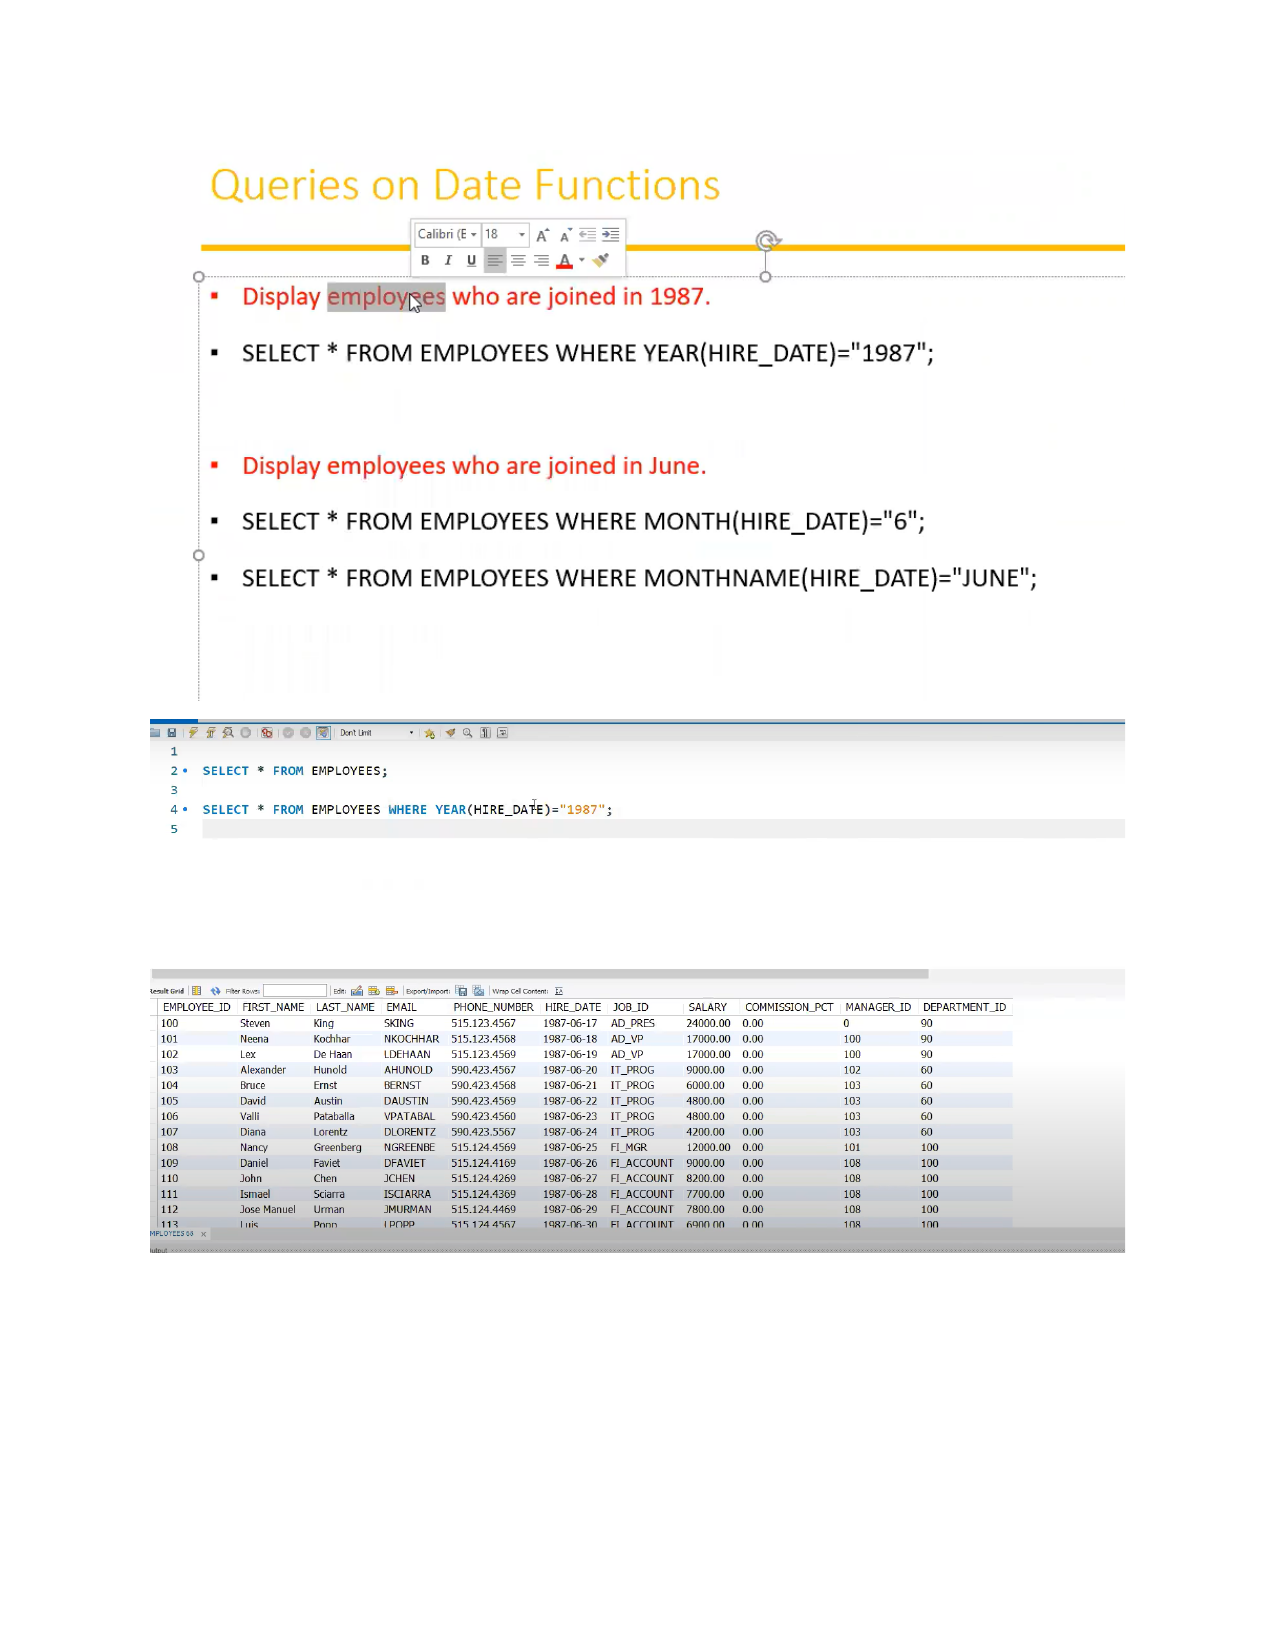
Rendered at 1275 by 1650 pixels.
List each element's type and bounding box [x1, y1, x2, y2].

picture [150, 150, 1125, 701]
picture [150, 719, 1125, 1253]
